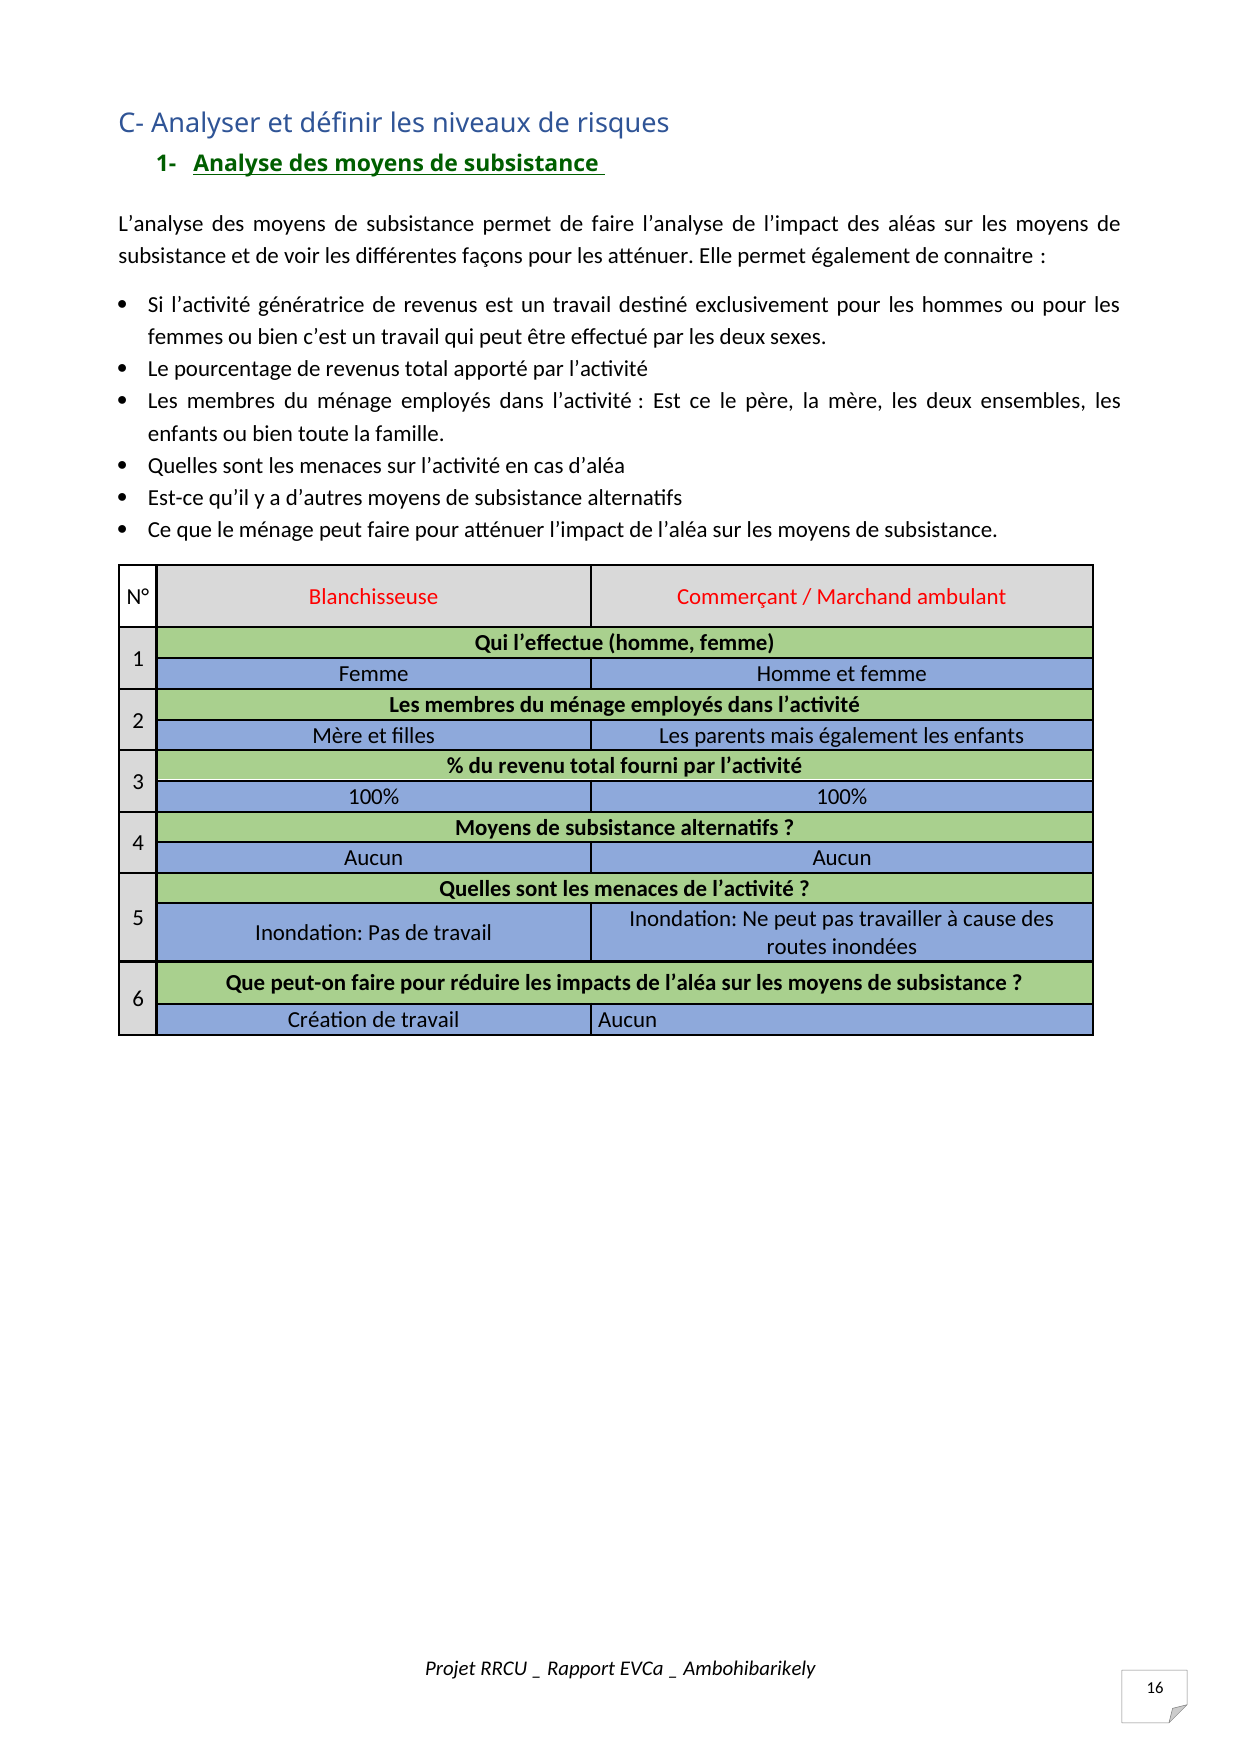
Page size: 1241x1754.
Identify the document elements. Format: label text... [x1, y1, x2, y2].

table_cell Moyens de subsistance alternatifs ? [158, 813, 1092, 841]
table_cell Les membres du ménage employés dans l’activité [158, 690, 1092, 719]
table_cell Aucun [158, 843, 590, 872]
table_cell 100% [592, 782, 1092, 811]
table_cell Homme et femme [592, 659, 1092, 688]
table_cell 6 [120, 963, 155, 1034]
table_cell Aucun [592, 843, 1092, 872]
list Est-ce qu’il y a d’autres moyens de subsistance alternatifs [118, 483, 1122, 511]
table_cell Que peut-on faire pour réduire les impacts de l’aléa sur les moyens de subsistance ? [158, 963, 1092, 1003]
table_cell 4 [120, 813, 155, 872]
table_header N° [120, 566, 155, 626]
table_cell 3 [120, 751, 155, 811]
table_header Blanchisseuse [158, 566, 590, 626]
list Si l’activité génératrice de revenus est un travail destiné exclusivement pour les hommes ou pour les femmes ou bien c’est un travail qui peut être effectué par les deux sexes. [118, 290, 1122, 350]
table_cell % du revenu total fourni par l’activité [158, 751, 1092, 779]
table_cell Les parents mais également les enfants [592, 721, 1092, 749]
table_cell 1 [120, 628, 155, 688]
table_cell Inondation: Ne peut pas travailler à cause des routes inondées [592, 904, 1092, 960]
table_cell Mère et filles [158, 721, 590, 749]
table_cell 2 [120, 690, 155, 749]
subtitle C- Analyser et définir les niveaux de risques [118, 103, 1122, 140]
table_cell 100% [158, 782, 590, 811]
table_cell Quelles sont les menaces de l’activité ? [158, 874, 1092, 902]
list Le pourcentage de revenus total apporté par l’activité [118, 354, 1122, 382]
table_cell Inondation: Pas de travail [158, 904, 590, 960]
subtitle Analyse des moyens de subsistance [156, 147, 1122, 178]
list Ce que le ménage peut faire pour atténuer l’impact de l’aléa sur les moyens de subsistance. [118, 515, 1122, 543]
list Quelles sont les menaces sur l’activité en cas d’aléa [118, 451, 1122, 479]
table_cell Aucun [592, 1005, 1092, 1034]
table_cell 5 [120, 874, 155, 960]
text L’analyse des moyens de subsistance permet de faire l’analyse de l’impact des aléas sur les moyens de subsistance et de voir les différentes façons pour les atténuer. Elle permet également de connaitre : [118, 209, 1122, 269]
table_cell Création de travail [158, 1005, 590, 1034]
list Les membres du ménage employés dans l’activité : Est ce le père, la mère, les deux ensembles, les enfants ou bien toute la famille. [118, 387, 1122, 447]
table_cell Qui l’effectue (homme, femme) [158, 628, 1092, 657]
table_cell Femme [158, 659, 590, 688]
table_header Commerçant / Marchand ambulant [592, 566, 1092, 626]
